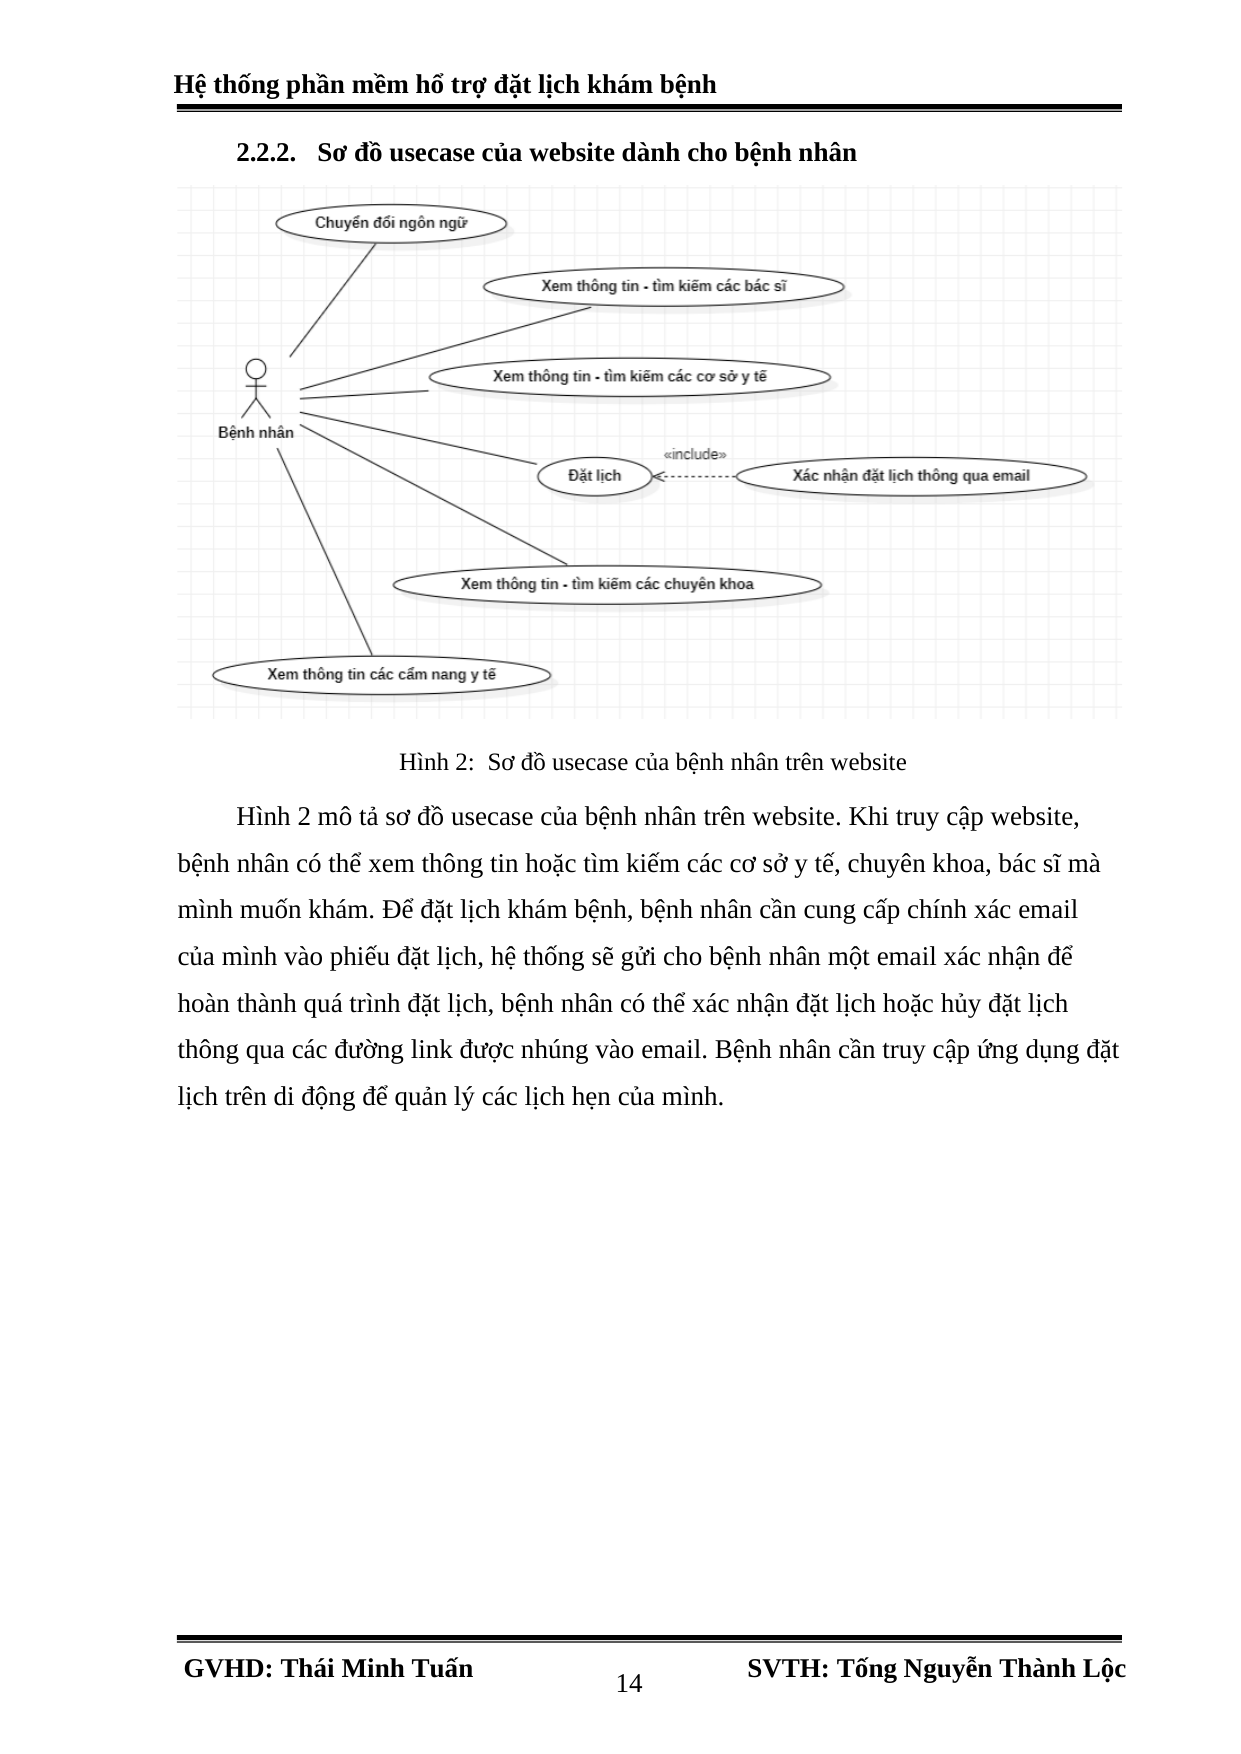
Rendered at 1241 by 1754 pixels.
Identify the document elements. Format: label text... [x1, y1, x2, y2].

subtitle Sơ đồ usecase của website dành cho bệnh nhân [236, 136, 1122, 167]
text Hình 2 mô tả sơ đồ usecase của bệnh nhân trên website. Khi truy cập website, bệnh nhân có thể xem thông tin hoặc tìm kiếm các cơ sở y tế, chuyên khoa, bác sĩ mà mình muốn khám. Để đặt lịch khám bệnh, bệnh nhân cần cung cấp chính xác email của mình vào phiếu đặt lịch, hệ thống sẽ gửi cho bệnh nhân một email xác nhận để hoàn thành quá trình đặt lịch, bệnh nhân có thể xác nhận đặt lịch hoặc hủy đặt lịch thông qua các đường link được nhúng vào email. Bệnh nhân cần truy cập ứng dụng đặt lịch trên di động để quản lý các lịch hẹn của mình. [177, 800, 1121, 1111]
picture [177, 185, 1123, 719]
text Hình 2: Sơ đồ usecase của bệnh nhân trên website [177, 747, 1122, 775]
